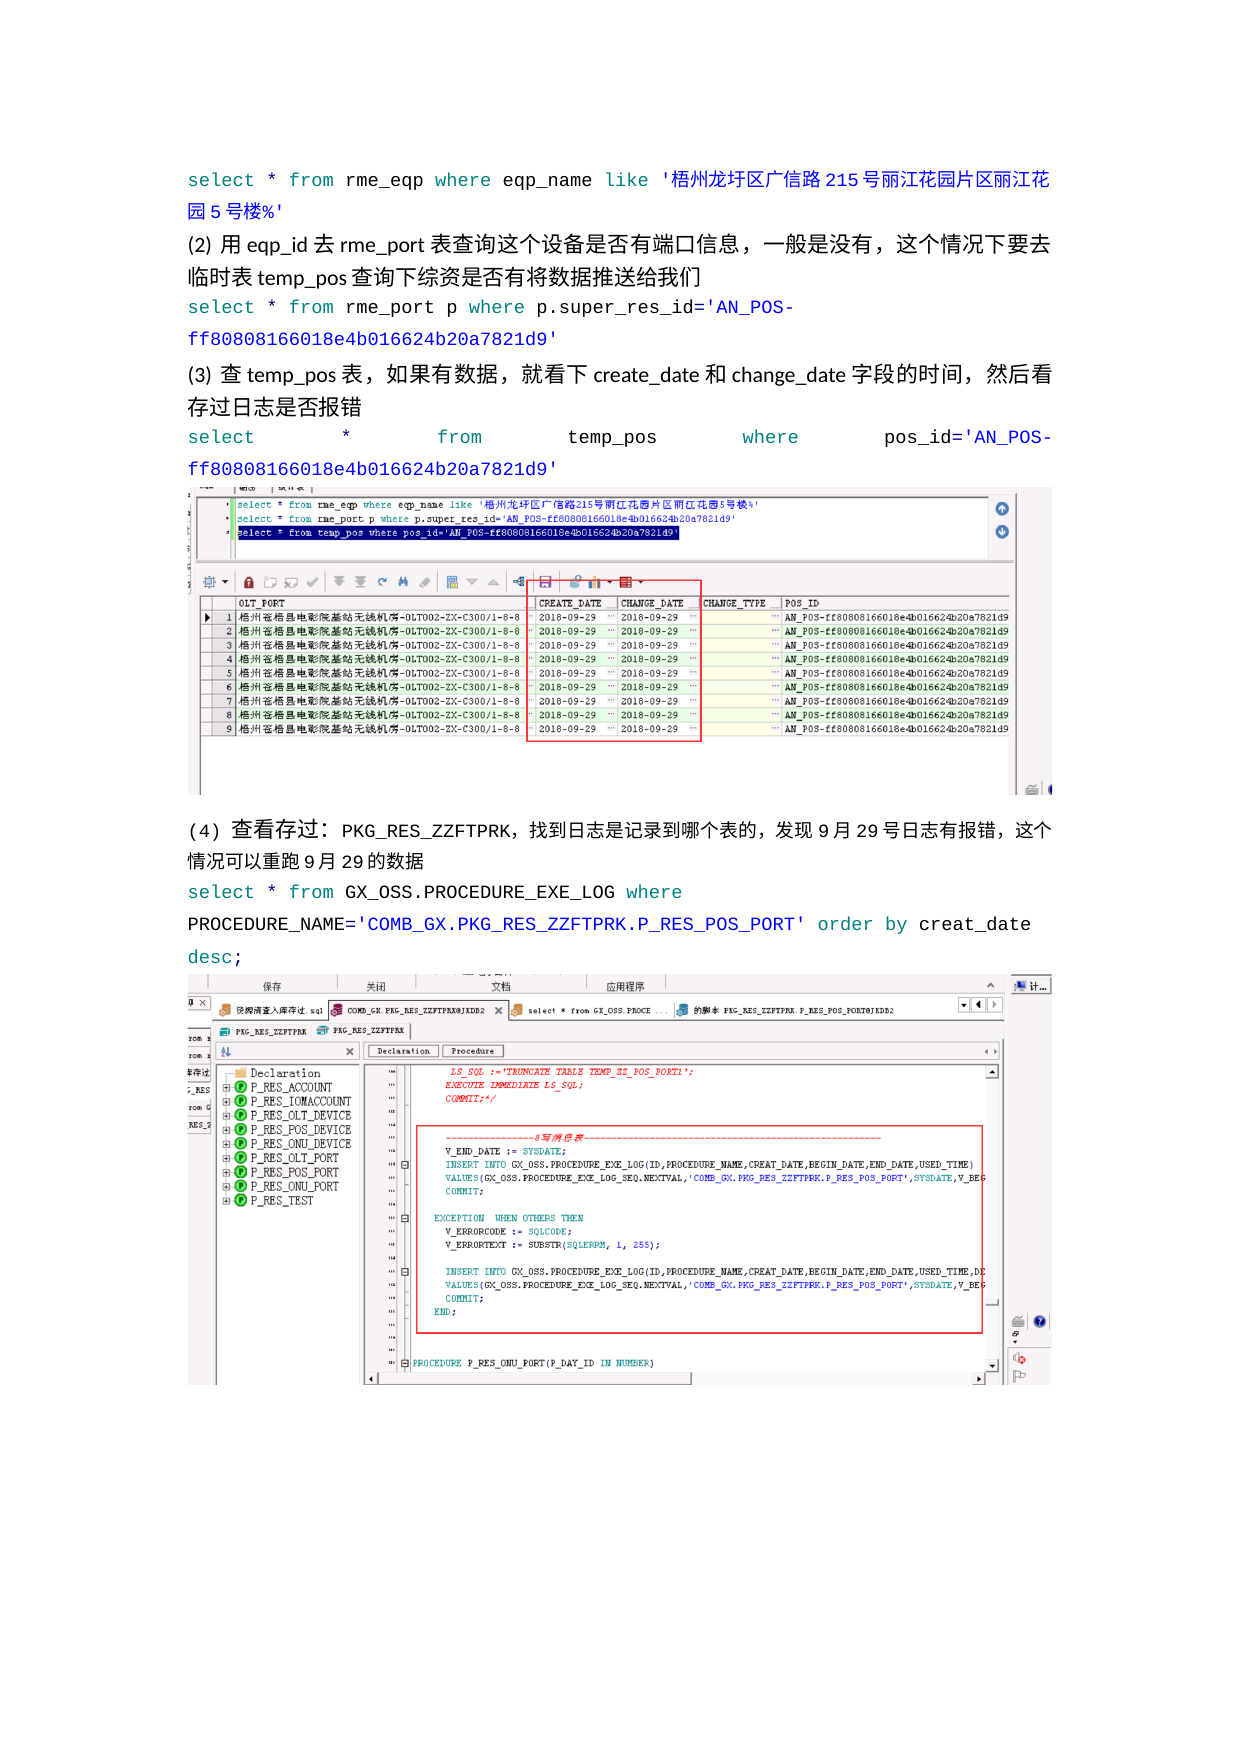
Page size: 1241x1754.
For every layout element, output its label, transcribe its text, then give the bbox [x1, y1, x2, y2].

list 查看存过：PKG_RES_ZZFTPRK，找到日志是记录到哪个表的，发现9月29号日志有报错，这个情况可以重跑9月29的数据 [187, 812, 1053, 877]
list 用eqp_id 去rme_port 表查询这个设备是否有端口信息，一般是没有，这个情况下要去临时表temp_pos查询下综资是否有将数据推送给我们 [187, 227, 1053, 292]
text select * from rme_port p where p.super_res_id='AN_POS-ff80808166018e4b016624b20a7821d9' [187, 292, 1053, 357]
picture [187, 974, 1053, 1385]
text select * from GX_OSS.PROCEDURE_EXE_LOG where PROCEDURE_NAME='COMB_GX.PKG_RES_ZZFTPRK.P_RES_POS_PORT' order by creat_date desc; [187, 877, 1053, 974]
list select * from temp_pos where pos_id='AN_POS-ff80808166018e4b016624b20a7821d9' [187, 422, 1053, 487]
picture [187, 487, 1053, 795]
list 查temp_pos表，如果有数据，就看下create_date和change_date字段的时间，然后看存过日志是否报错 [187, 357, 1053, 422]
text select * from rme_eqp where eqp_name like '梧州龙圩区广信路215号丽江花园片区丽江花园5号楼%' [187, 162, 1053, 227]
